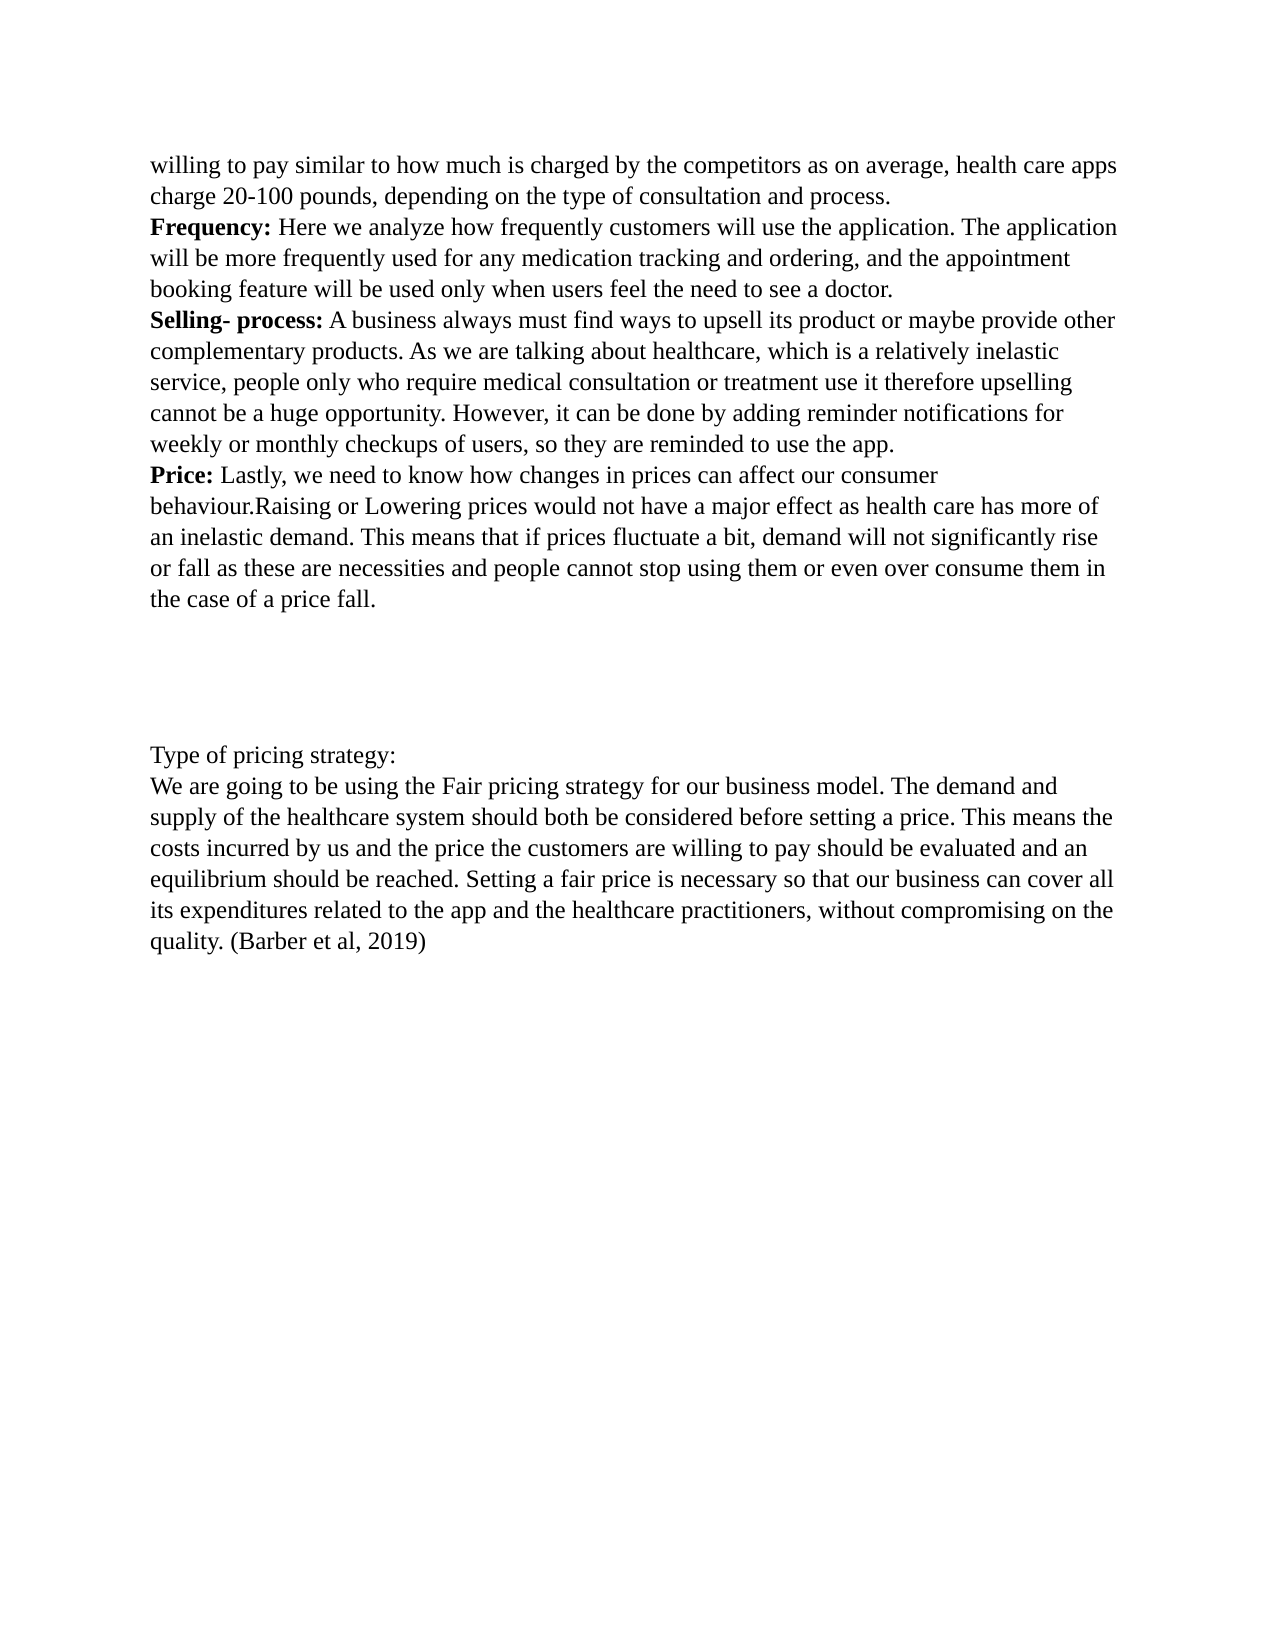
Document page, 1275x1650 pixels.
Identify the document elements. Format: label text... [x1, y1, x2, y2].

text Selling- process: A business always must find ways to upsell its product or maybe provide other complementary products. As we are talking about healthcare, which is a relatively inelastic service, people only who require medical consultation or treatment use it therefore upselling cannot be a huge opportunity. However, it can be done by adding reminder notifications for weekly or monthly checkups of users, so they are reminded to use the app. [150, 305, 1125, 458]
text Price: Lastly, we need to know how changes in prices can affect our consumer behaviour.Raising or Lowering prices would not have a major effect as health care has more of an inelastic demand. This means that if prices fluctuate a bit, demand will not significantly rise or fall as these are necessities and people cannot stop using them or even over consume them in the case of a price fall. [150, 460, 1125, 613]
text Type of pricing strategy: [150, 740, 1125, 768]
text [150, 150, 1125, 210]
text We are going to be using the Fair pricing strategy for our business model. The demand and supply of the healthcare system should both be considered before setting a price. This means the costs incurred by us and the price the customers are willing to pay should be evaluated and an equilibrium should be reached. Setting a fair price is necessary so that our business can cover all its expenditures related to the app and the healthcare practitioners, without compromising on the quality. (Barber et al, 2019) [150, 771, 1125, 955]
text Frequency: Here we analyze how frequently customers will use the application. The application will be more frequently used for any medication tracking and ordering, and the appointment booking feature will be used only when users feel the need to see a doctor. [150, 212, 1125, 303]
